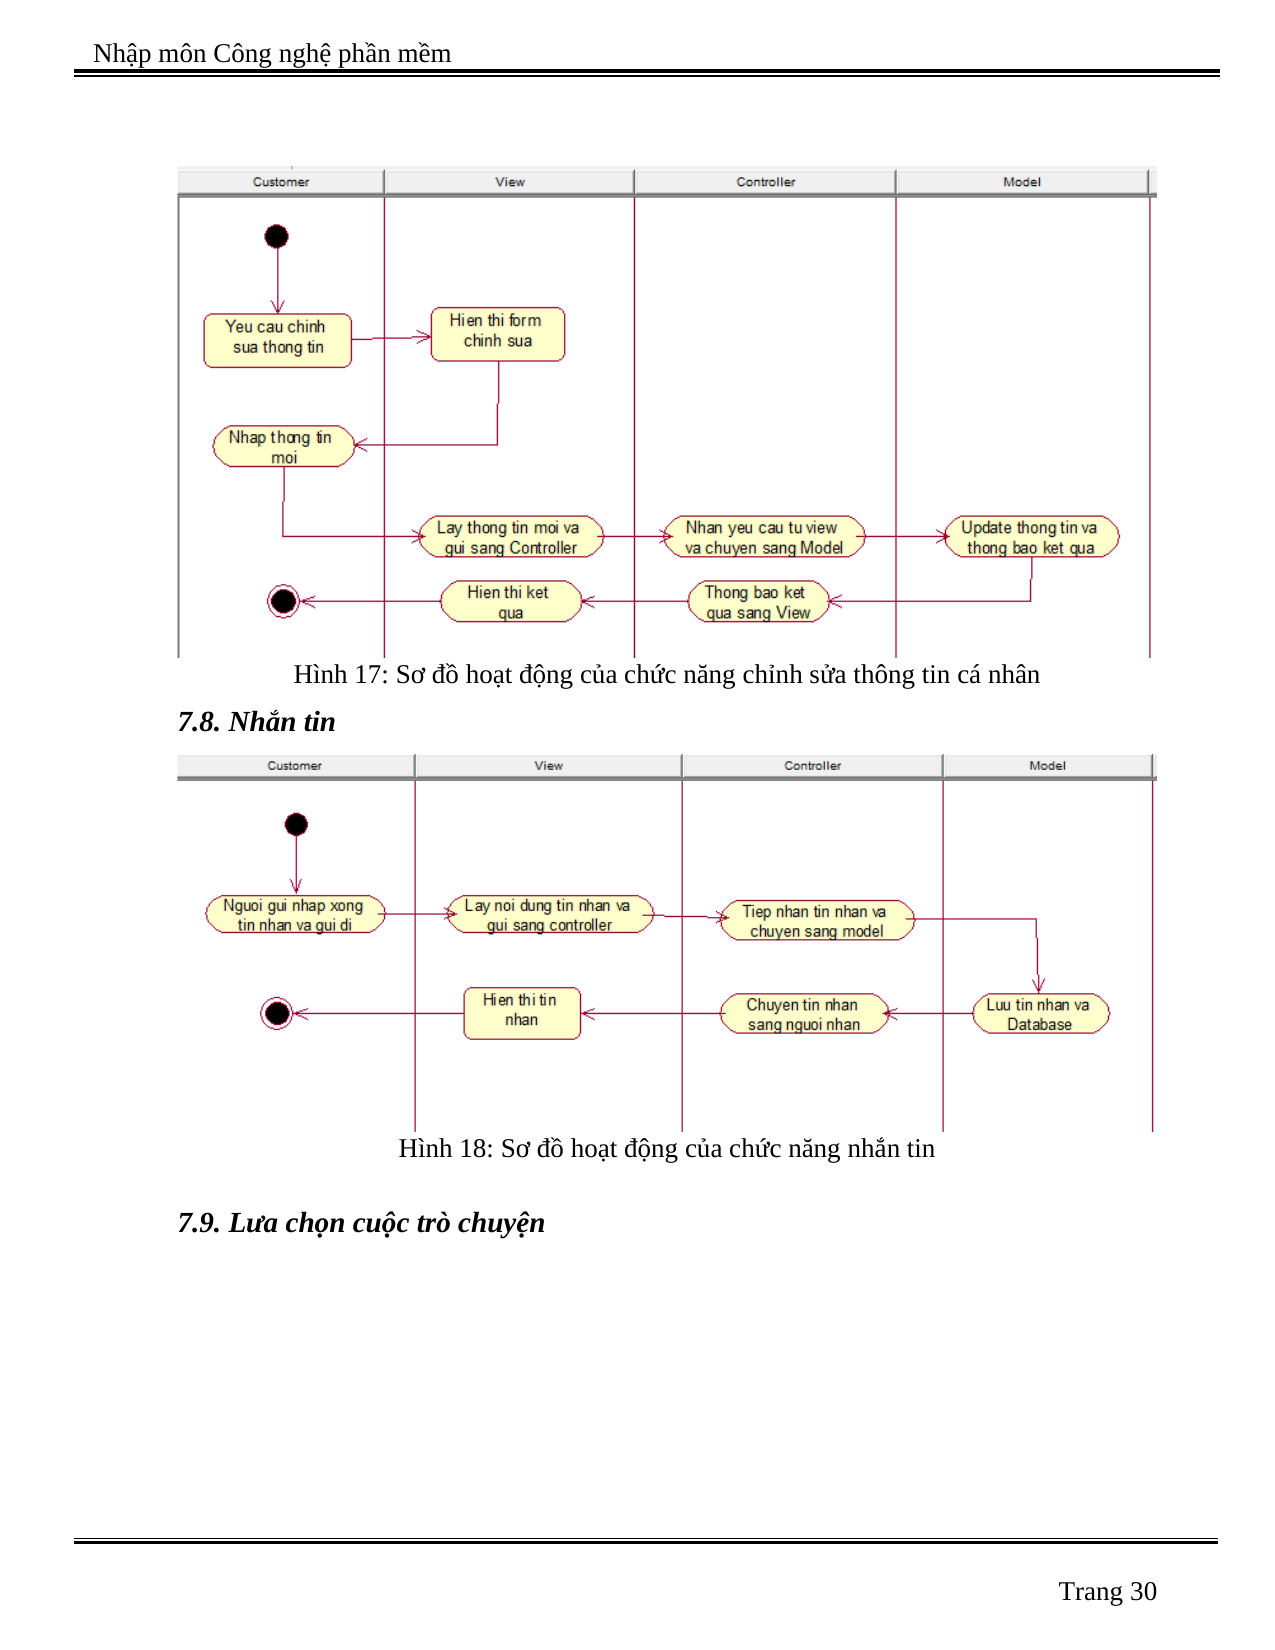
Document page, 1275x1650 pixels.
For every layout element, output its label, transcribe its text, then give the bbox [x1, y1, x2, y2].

text Sơ đồ hoạt động của chức năng nhắn tin [177, 1132, 1157, 1163]
text Sơ đồ hoạt động của chức năng chỉnh sửa thông tin cá nhân [177, 658, 1157, 689]
picture [177, 166, 1157, 658]
text Lưa chọn cuộc trò chuyện [177, 1205, 1157, 1238]
picture [177, 754, 1157, 1132]
text Nhắn tin [177, 704, 1157, 738]
